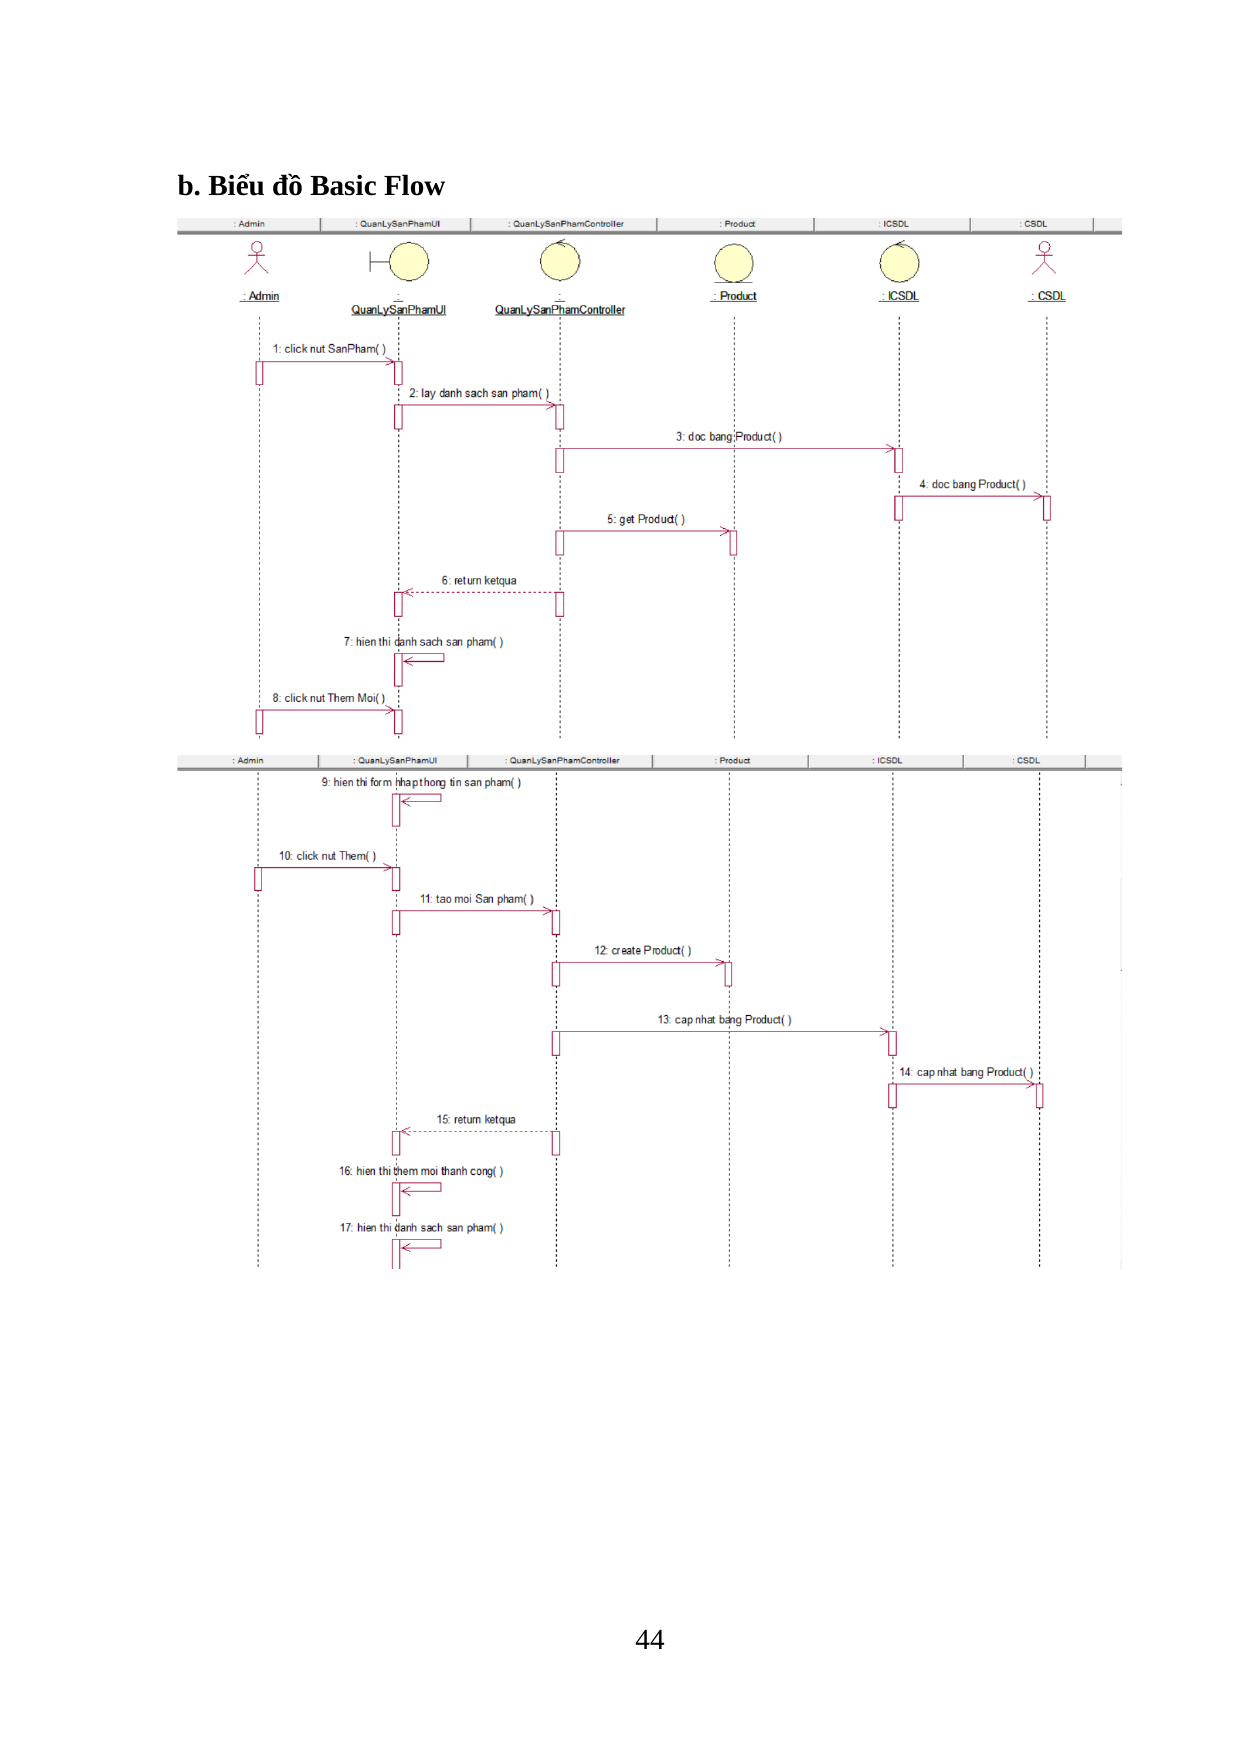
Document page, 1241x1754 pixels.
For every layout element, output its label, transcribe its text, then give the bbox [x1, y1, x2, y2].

text b. Biểu đồ Basic Flow [177, 168, 1122, 202]
picture [177, 755, 1123, 1269]
picture [177, 218, 1123, 739]
